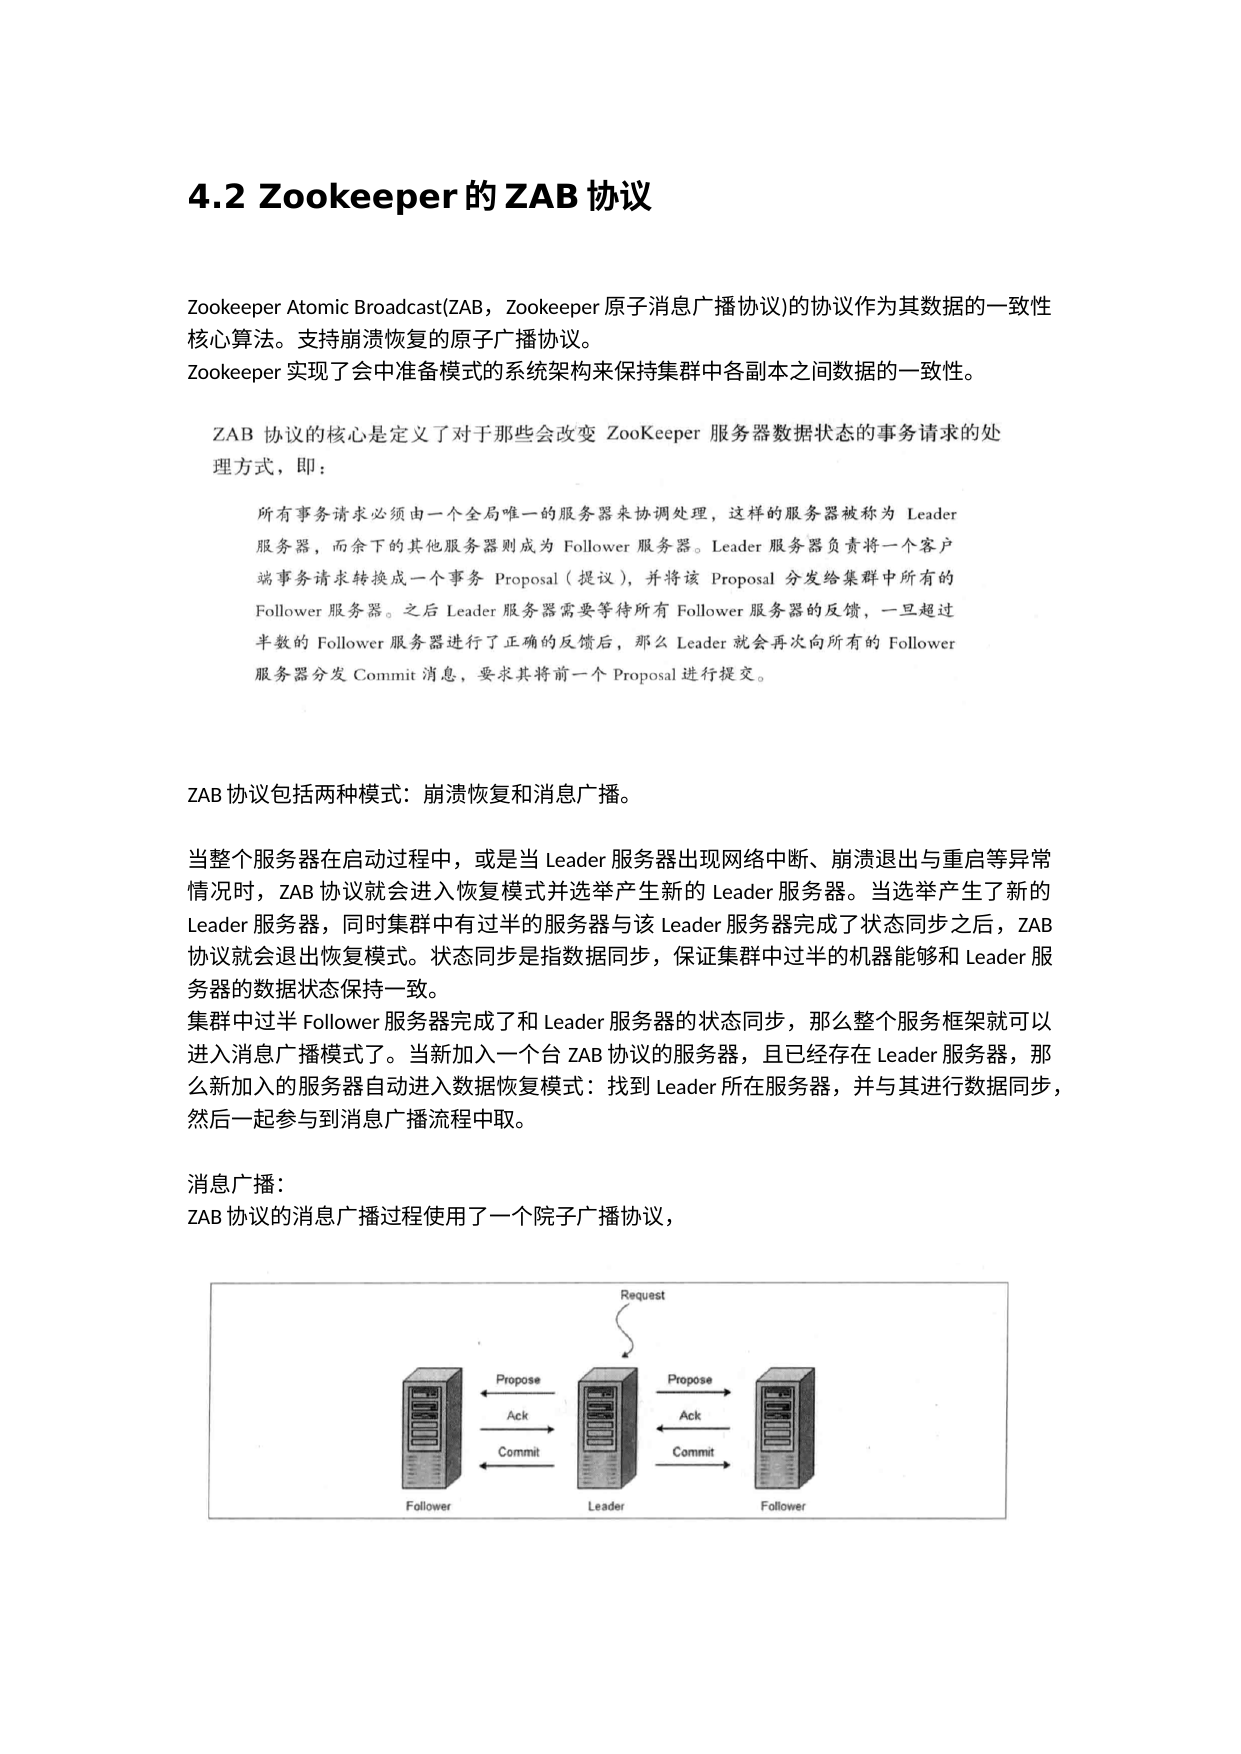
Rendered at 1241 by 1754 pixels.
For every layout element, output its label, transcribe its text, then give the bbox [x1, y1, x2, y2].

picture [187, 1263, 1052, 1528]
text Zookeeper Atomic Broadcast(ZAB，Zookeeper原子消息广播协议)的协议作为其数据的一致性核心算法。支持崩溃恢复的原子广播协议。 [187, 289, 1053, 354]
text 当整个服务器在启动过程中，或是当Leader服务器出现网络中断、崩溃退出与重启等异常情况时，ZAB协议就会进入恢复模式并选举产生新的Leader服务器。当选举产生了新的Leader服务器，同时集群中有过半的服务器与该Leader服务器完成了状态同步之后，ZAB协议就会退出恢复模式。状态同步是指数据同步，保证集群中过半的机器能够和Leader服务器的数据状态保持一致。 [187, 841, 1053, 1004]
picture [187, 418, 1052, 722]
text ZAB协议包括两种模式：崩溃恢复和消息广播。 [187, 776, 1053, 809]
text ZAB协议的消息广播过程使用了一个院子广播协议， [187, 1199, 1053, 1231]
text Zookeeper实现了会中准备模式的系统架构来保持集群中各副本之间数据的一致性。 [187, 354, 1053, 386]
text 集群中过半Follower服务器完成了和Leader服务器的状态同步，那么整个服务框架就可以进入消息广播模式了。当新加入一个台ZAB协议的服务器，且已经存在Leader服务器，那么新加入的服务器自动进入数据恢复模式：找到Leader所在服务器，并与其进行数据同步，然后一起参与到消息广播流程中取。 [187, 1004, 1053, 1134]
text 消息广播： [187, 1166, 1053, 1199]
subtitle 4.2 Zookeeper的ZAB协议 [187, 162, 1053, 227]
